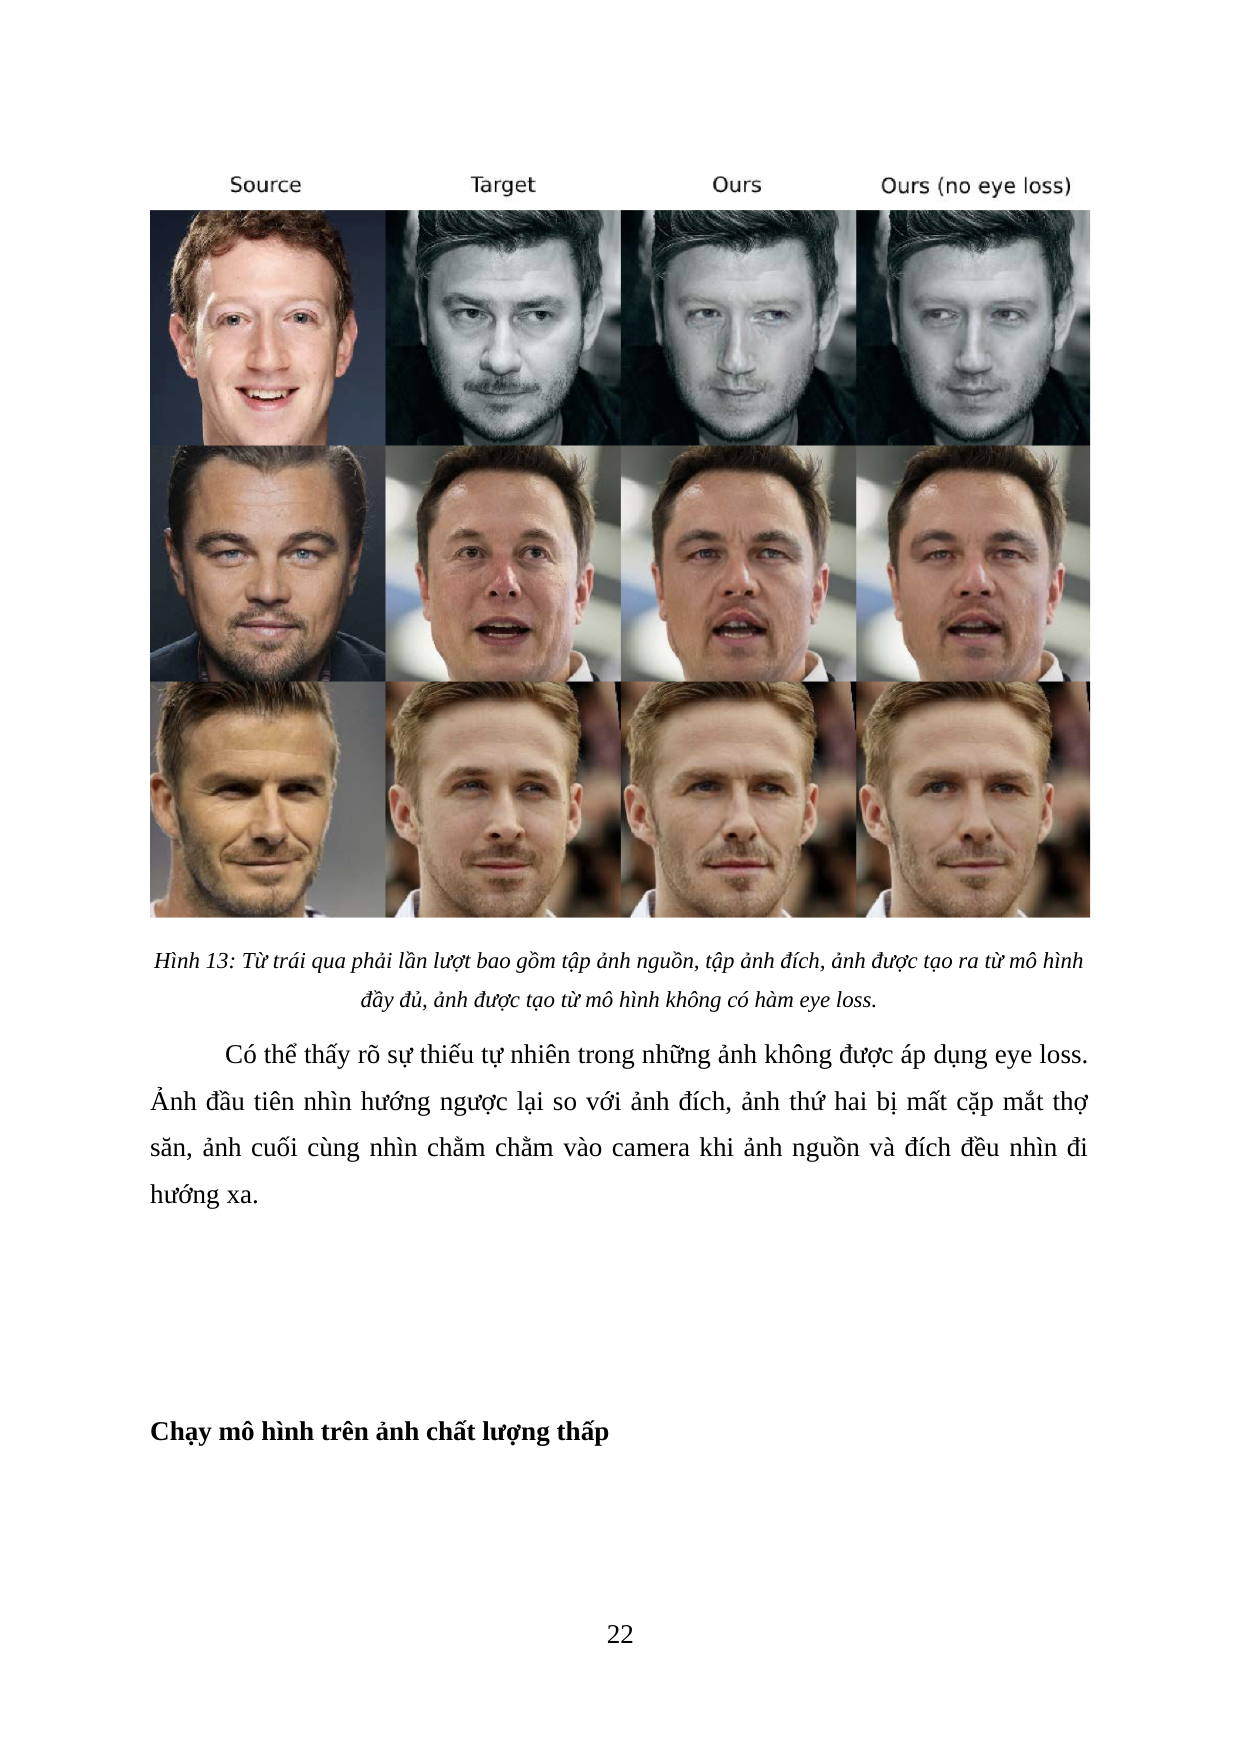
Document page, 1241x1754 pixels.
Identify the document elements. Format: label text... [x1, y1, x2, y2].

picture [150, 150, 1091, 919]
text Chạy mô hình trên ảnh chất lượng thấp [150, 1415, 1090, 1446]
text Có thể thấy rõ sự thiếu tự nhiên trong những ảnh không được áp dụng eye loss. Ảnh đầu tiên nhìn hướng ngược lại so với ảnh đích, ảnh thứ hai bị mất cặp mắt thợ săn, ảnh cuối cùng nhìn chằm chằm vào camera khi ảnh nguồn và đích đều nhìn đi hướng xa. [150, 1038, 1090, 1209]
text Hình 13: Từ trái qua phải lần lượt bao gồm tập ảnh nguồn, tập ảnh đích, ảnh được tạo ra từ mô hình đầy đủ, ảnh được tạo từ mô hình không có hàm eye loss. [150, 947, 1090, 1013]
